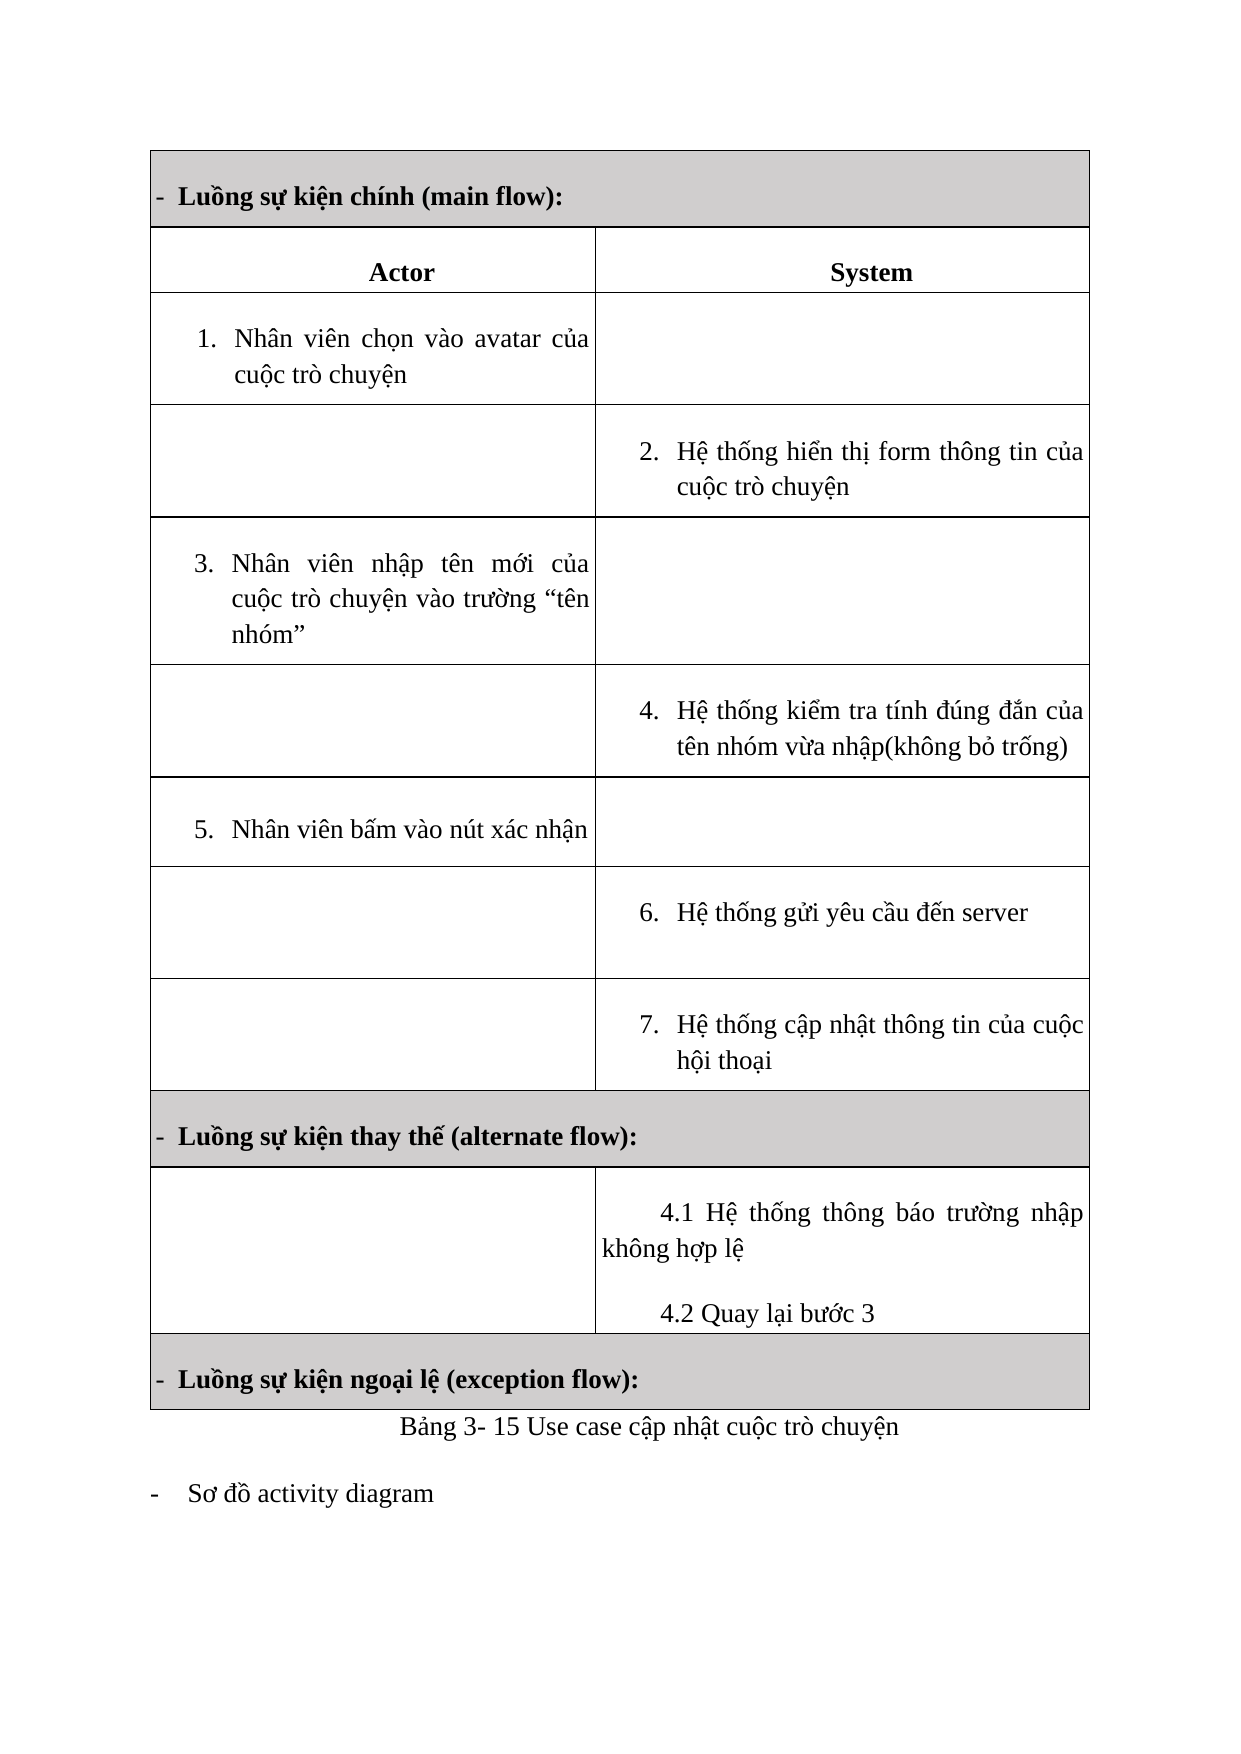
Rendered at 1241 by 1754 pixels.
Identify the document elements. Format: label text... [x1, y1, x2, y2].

table_cell [151, 867, 595, 978]
table_cell [151, 1168, 595, 1333]
table_cell Nhân viên nhập tên mới của cuộc trò chuyện vào trường “tên nhóm” [151, 518, 595, 664]
table_cell Luồng sự kiện ngoại lệ (exception flow): [151, 1334, 1089, 1409]
table_cell [596, 778, 1089, 866]
table_cell Luồng sự kiện chính (main flow): [151, 151, 1089, 226]
table_cell [151, 405, 595, 516]
table_cell [596, 518, 1089, 664]
table_cell Hệ thống cập nhật thông tin của cuộc hội thoại [596, 979, 1089, 1090]
table_cell Nhân viên bấm vào nút xác nhận [151, 778, 595, 866]
table_cell 4.1 Hệ thống thông báo trường nhập không hợp lệ 4.2 Quay lại bước 3 [596, 1168, 1089, 1333]
table_cell Hệ thống kiểm tra tính đúng đắn của tên nhóm vừa nhập(không bỏ trống) [596, 665, 1089, 776]
table_cell Actor [151, 228, 595, 292]
table_cell [151, 979, 595, 1090]
table_cell Hệ thống gửi yêu cầu đến server [596, 867, 1089, 978]
table_cell [151, 665, 595, 776]
table_cell Nhân viên chọn vào avatar của cuộc trò chuyện [151, 293, 595, 404]
list Sơ đồ activity diagram [150, 1477, 1090, 1508]
table_cell Luồng sự kiện thay thế (alternate flow): [151, 1091, 1089, 1166]
table_cell [596, 293, 1089, 404]
table_cell Hệ thống hiển thị form thông tin của cuộc trò chuyện [596, 405, 1089, 516]
table_cell System [596, 228, 1089, 292]
